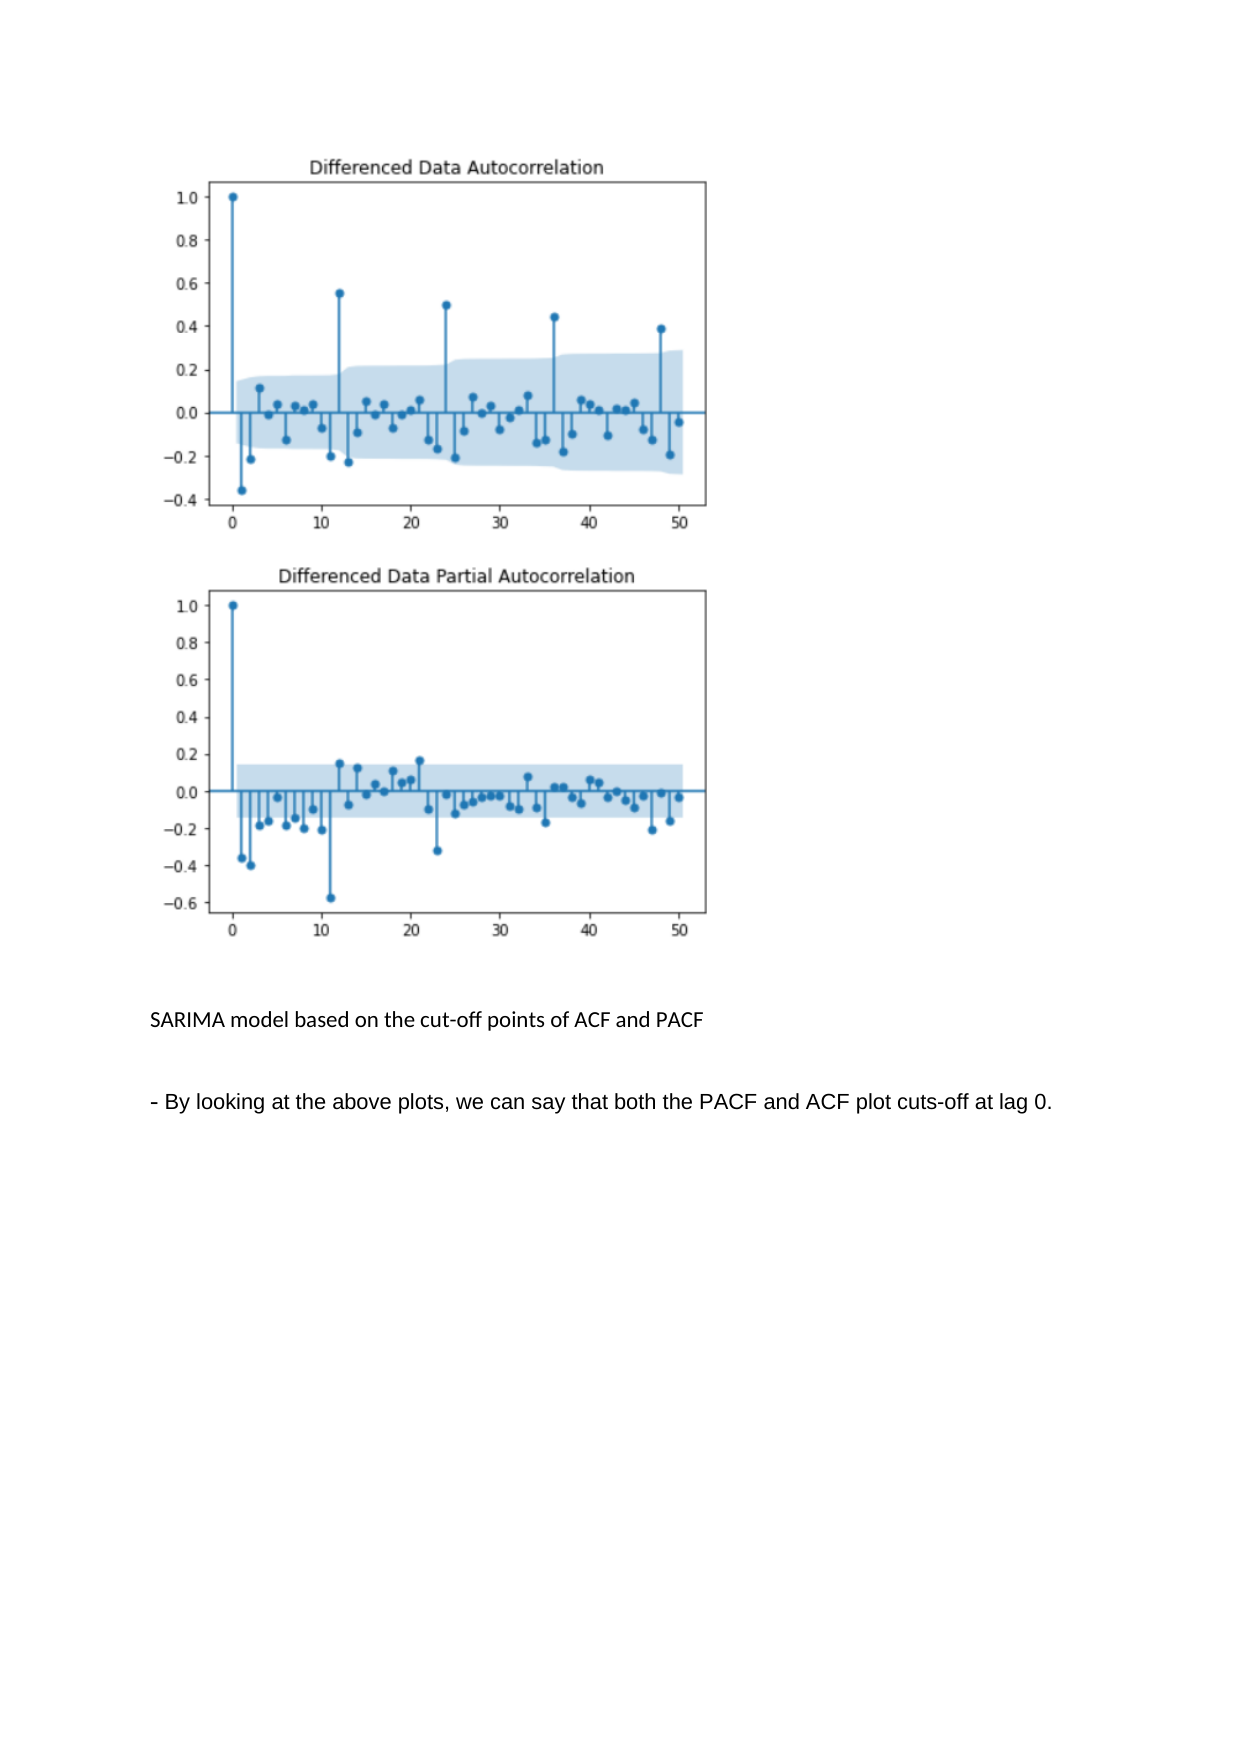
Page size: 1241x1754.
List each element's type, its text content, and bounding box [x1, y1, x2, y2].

picture [150, 150, 797, 949]
text - By looking at the above plots, we can say that both the PACF and ACF plot cuts-off at lag 0. [150, 1086, 1090, 1115]
text SARIMA model based on the cut-off points of ACF and PACF [150, 1005, 1090, 1033]
